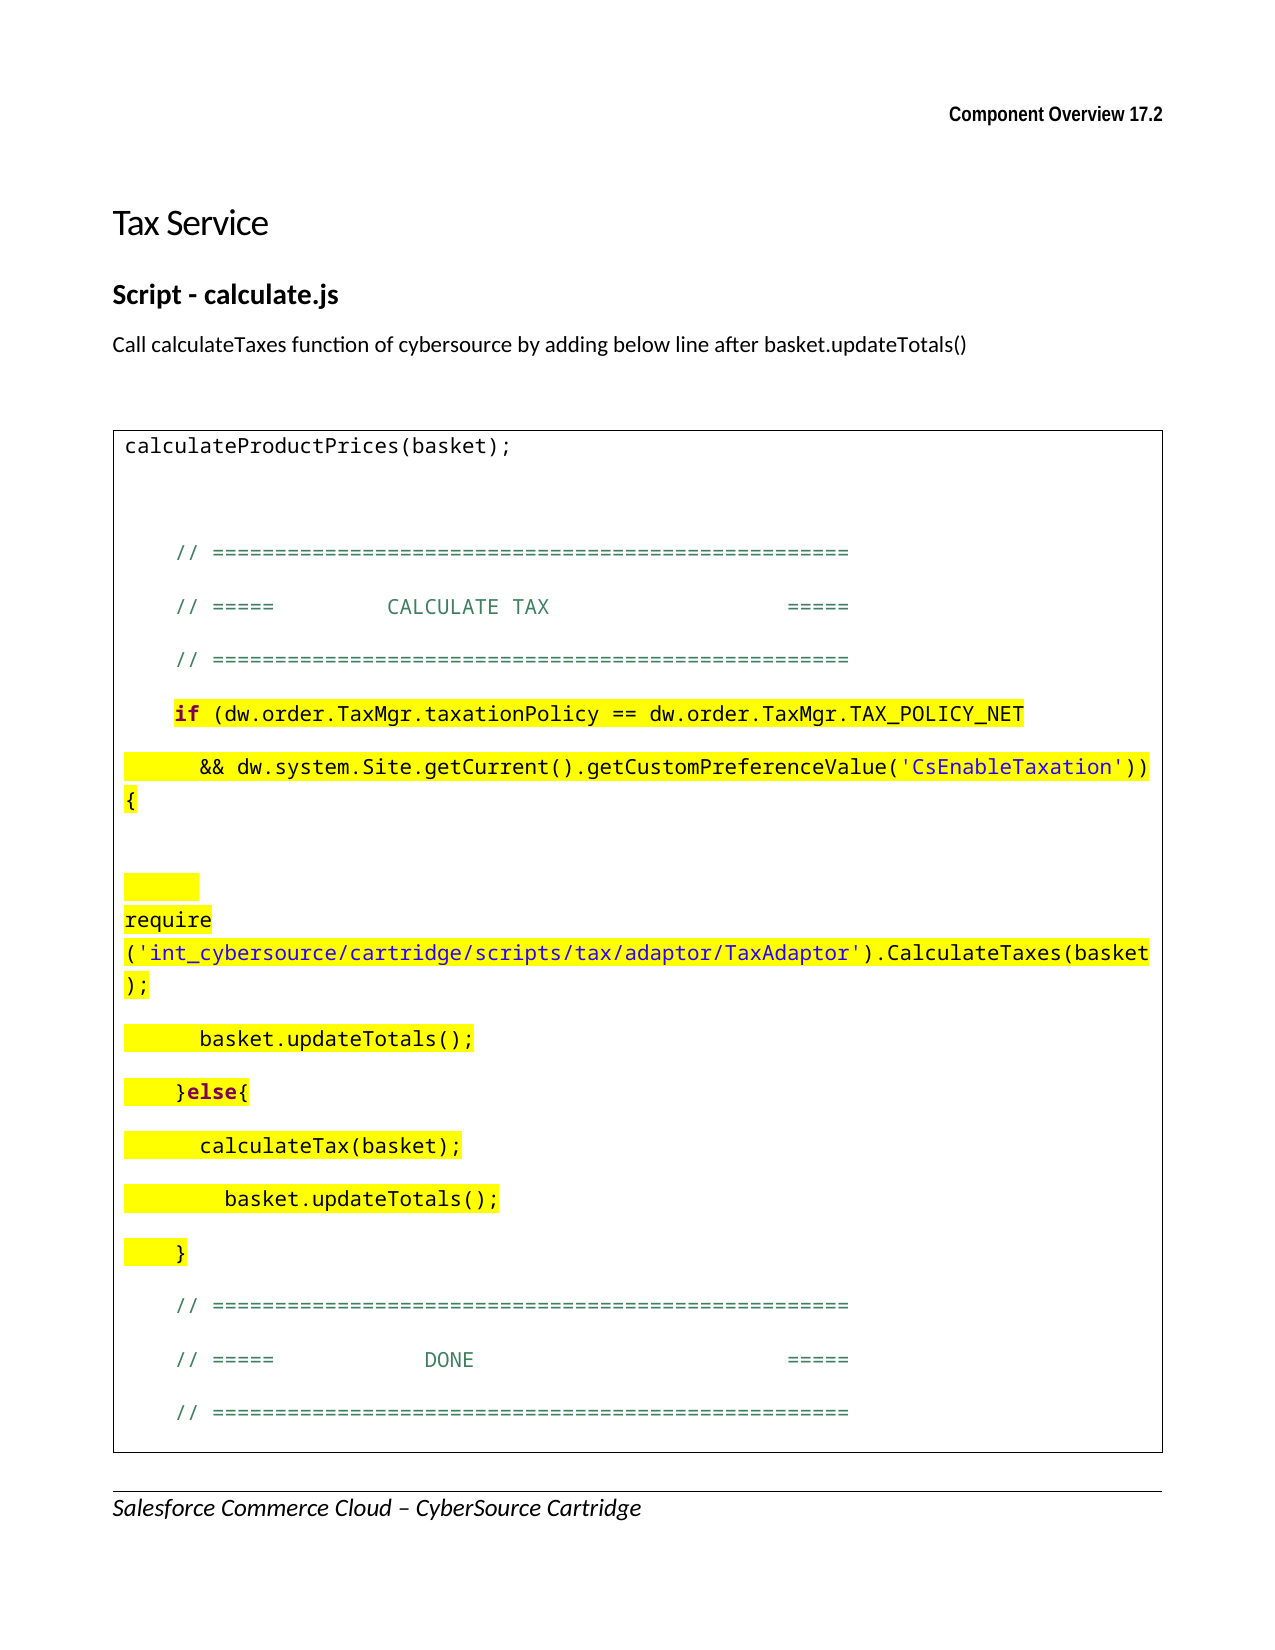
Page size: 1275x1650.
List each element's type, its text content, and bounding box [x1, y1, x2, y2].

subtitle Call calculateTaxes function of cybersource by adding below line after basket.updateTotals() [112, 330, 1162, 358]
subtitle Script - calculate.js [112, 276, 1162, 312]
table_header calculateProductPrices(basket); // =================================================== // ===== CALCULATE TAX ===== // =================================================== if (dw.order.TaxMgr.taxationPolicy == dw.order.TaxMgr.TAX_POLICY_NET && dw.system.Site.getCurrent().getCustomPreferenceValue('CsEnableTaxation')) { require('int_cybersource/cartridge/scripts/tax/adaptor/TaxAdaptor').CalculateTaxes(basket); basket.updateTotals(); }else{ calculateTax(basket); basket.updateTotals(); } // =================================================== // ===== DONE ===== // =================================================== [114, 431, 1162, 1452]
subtitle Tax Service [112, 199, 1162, 244]
